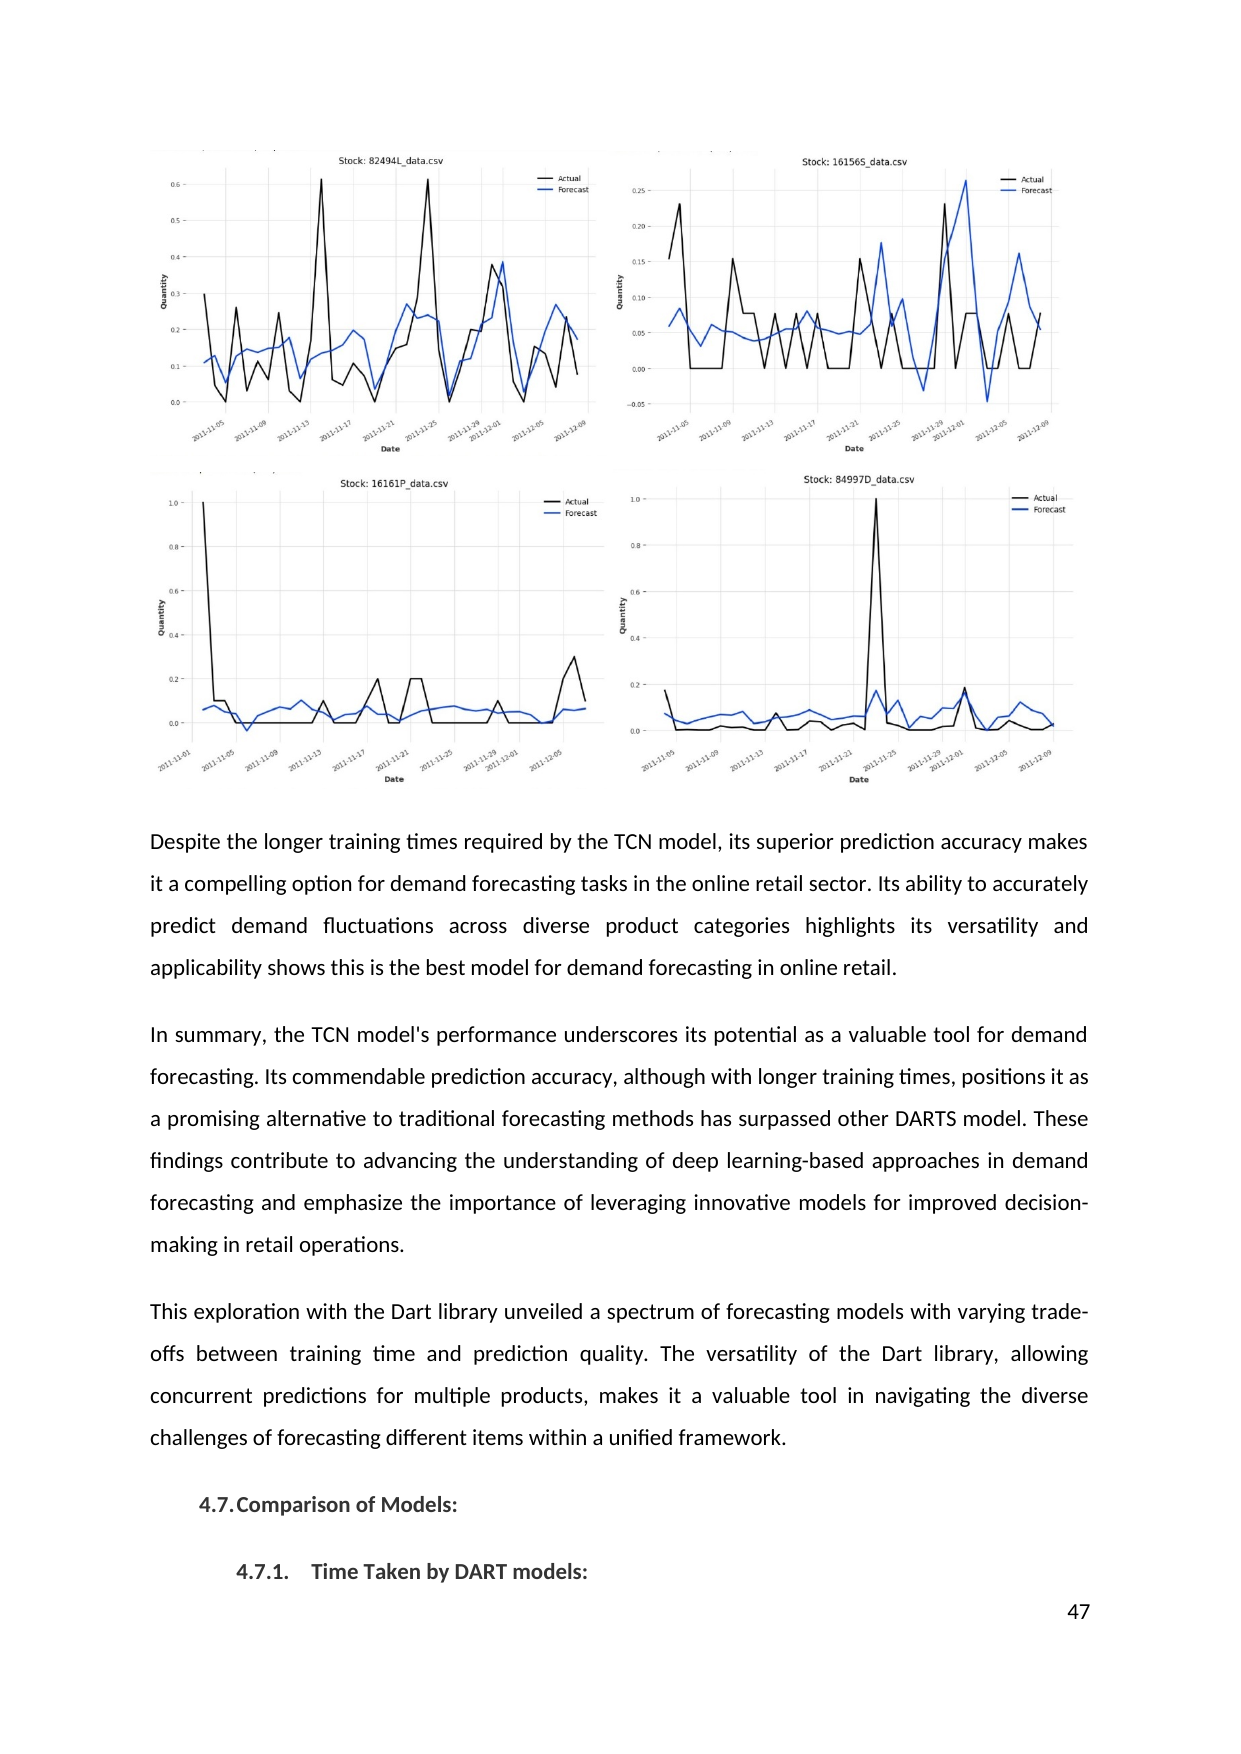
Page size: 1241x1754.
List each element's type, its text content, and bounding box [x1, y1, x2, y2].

text Despite the longer training times required by the TCN model, its superior prediction accuracy makes it a compelling option for demand forecasting tasks in the online retail sector. Its ability to accurately predict demand fluctuations across diverse product categories highlights its versatility and applicability shows this is the best model for demand forecasting in online retail. [150, 827, 1090, 981]
text This exploration with the Dart library unveiled a spectrum of forecasting models with varying trade-offs between training time and prediction quality. The versatility of the Dart library, allowing concurrent predictions for multiple products, makes it a valuable tool in navigating the diverse challenges of forecasting different items within a unified framework. [150, 1297, 1090, 1451]
picture [150, 469, 1082, 789]
picture [150, 150, 1073, 456]
text Time Taken by DART models: [236, 1557, 1090, 1585]
list Comparison of Models: [199, 1490, 1090, 1518]
text In summary, the TCN model's performance underscores its potential as a valuable tool for demand forecasting. Its commendable prediction accuracy, although with longer training times, positions it as a promising alternative to traditional forecasting methods has surpassed other DARTS model. These findings contribute to advancing the understanding of deep learning-based approaches in demand forecasting and emphasize the importance of leveraging innovative models for improved decision-making in retail operations. [150, 1020, 1090, 1258]
